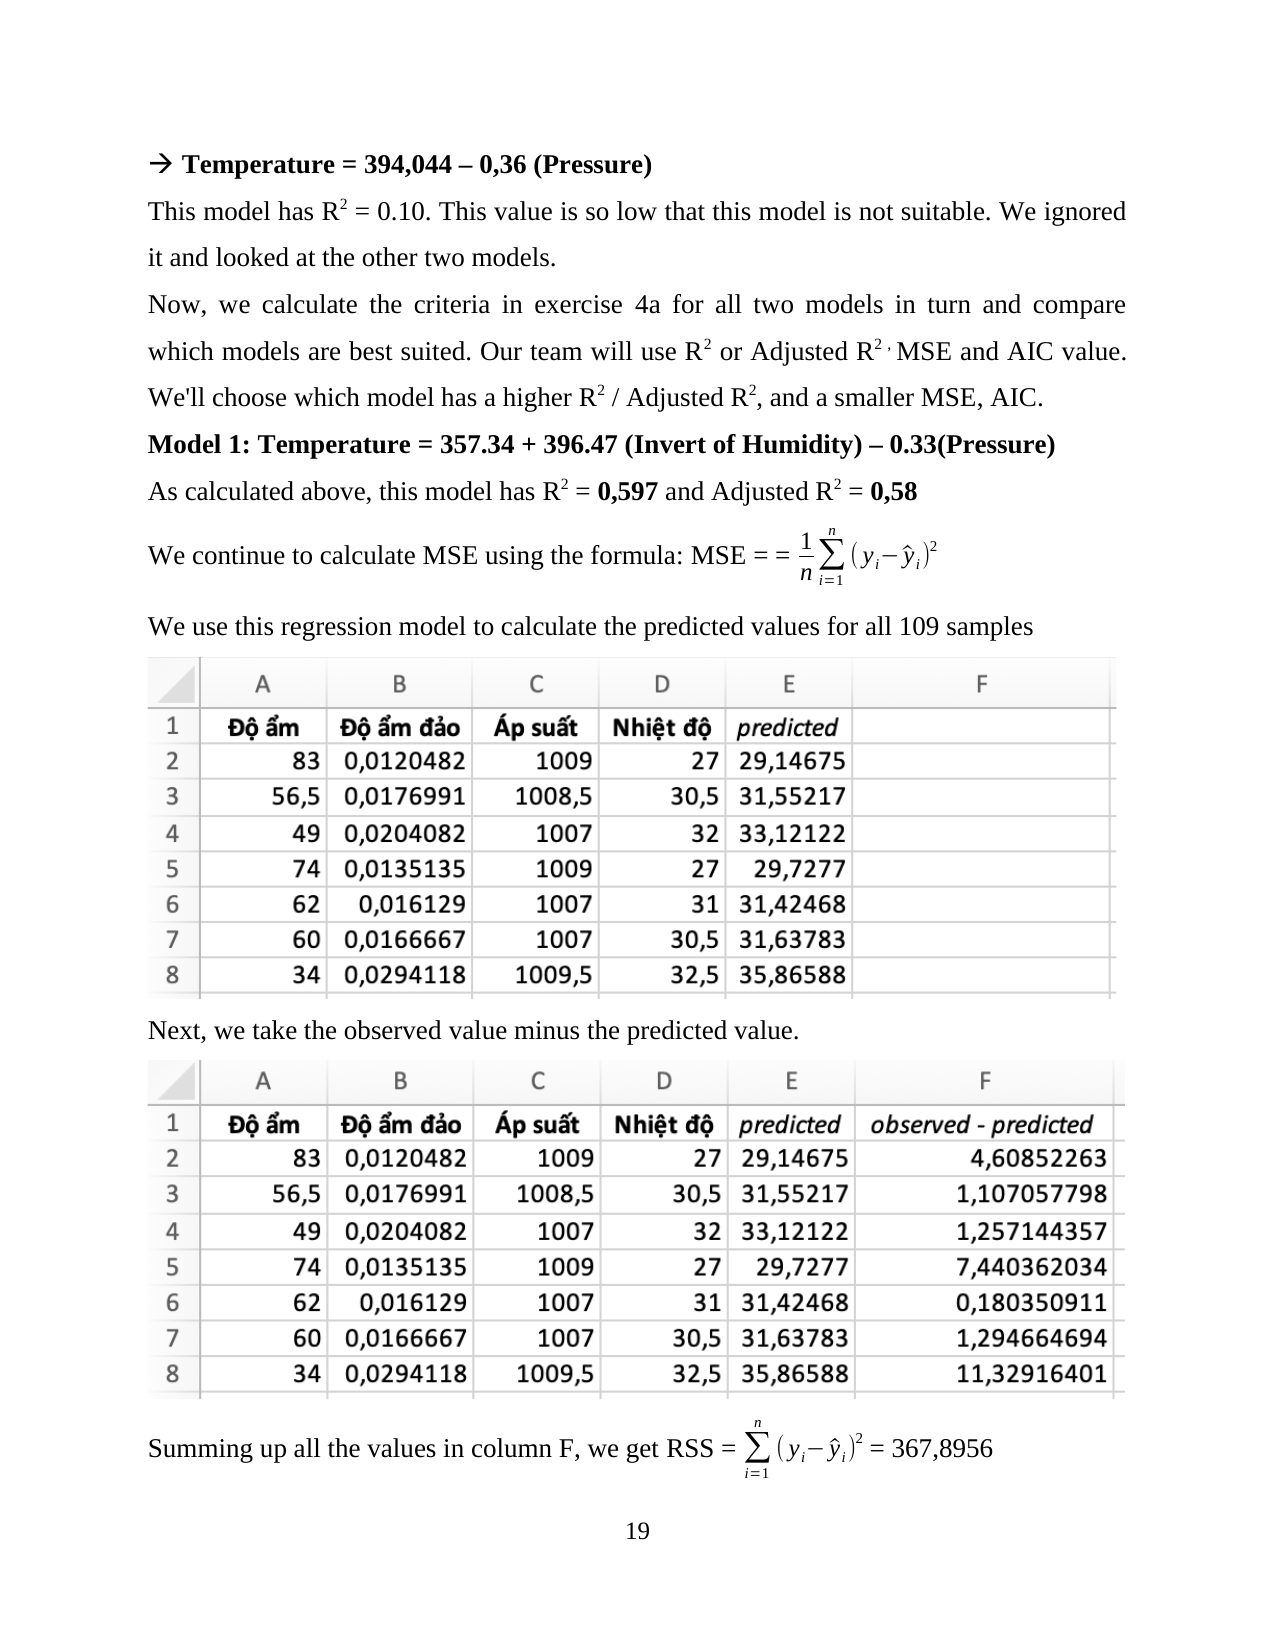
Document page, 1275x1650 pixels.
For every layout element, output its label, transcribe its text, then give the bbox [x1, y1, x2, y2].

picture [147, 1060, 1125, 1399]
text Now, we calculate the criteria in exercise 4a for all two models in turn and compare which models are best suited. Our team will use R2 or Adjusted R2 , MSE and AIC value. We'll choose which model has a higher R2 / Adjusted R2, and a smaller MSE, AIC. [148, 288, 1127, 412]
text As calculated above, this model has R2 = 0,597 and Adjusted R2 = 0,58 [148, 474, 1127, 506]
text Model 1: Temperature = 357.34 + 396.47 (Invert of Humidity) – 0.33(Pressure) [148, 428, 1127, 459]
text We use this regression model to calculate the predicted values for all 109 samples [148, 610, 1127, 641]
picture [147, 657, 1117, 999]
text Next, we take the observed value minus the predicted value. [148, 1014, 1127, 1045]
text We continue to calculate MSE using the formula: MSE = = [148, 521, 1127, 588]
text This model has R2 = 0.10. This value is so low that this model is not suitable. We ignored it and looked at the other two models. [148, 194, 1127, 272]
text Summing up all the values in column F, we get RSS = = 367,8956 [148, 1414, 1127, 1481]
text Temperature = 394,044 – 0,36 (Pressure) [148, 148, 1127, 179]
